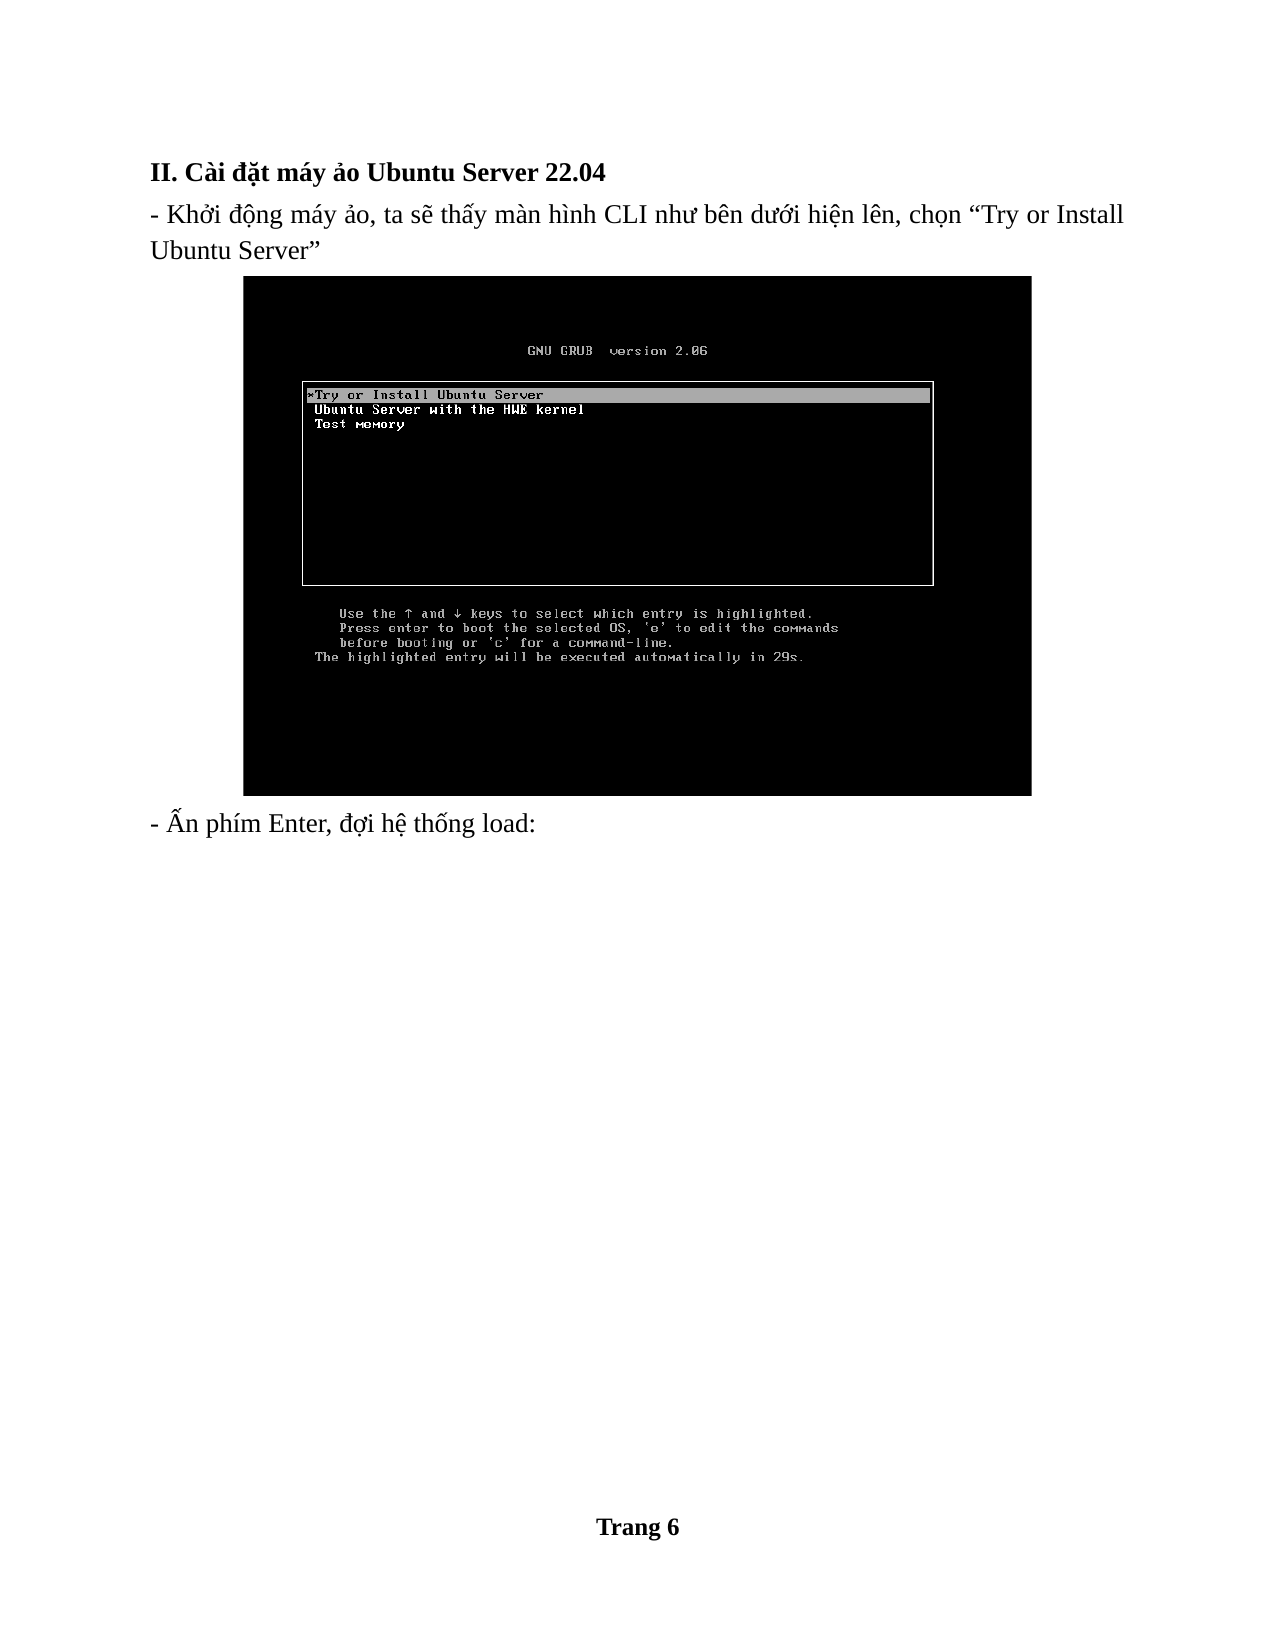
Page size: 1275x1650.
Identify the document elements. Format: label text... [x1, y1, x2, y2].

picture [243, 276, 1032, 796]
text II. Cài đặt máy ảo Ubuntu Server 22.04 [150, 156, 1125, 187]
text - Khởi động máy ảo, ta sẽ thấy màn hình CLI như bên dưới hiện lên, chọn “Try or Install Ubuntu Server” [150, 198, 1125, 265]
text - Ấn phím Enter, đợi hệ thống load: [150, 807, 1125, 838]
